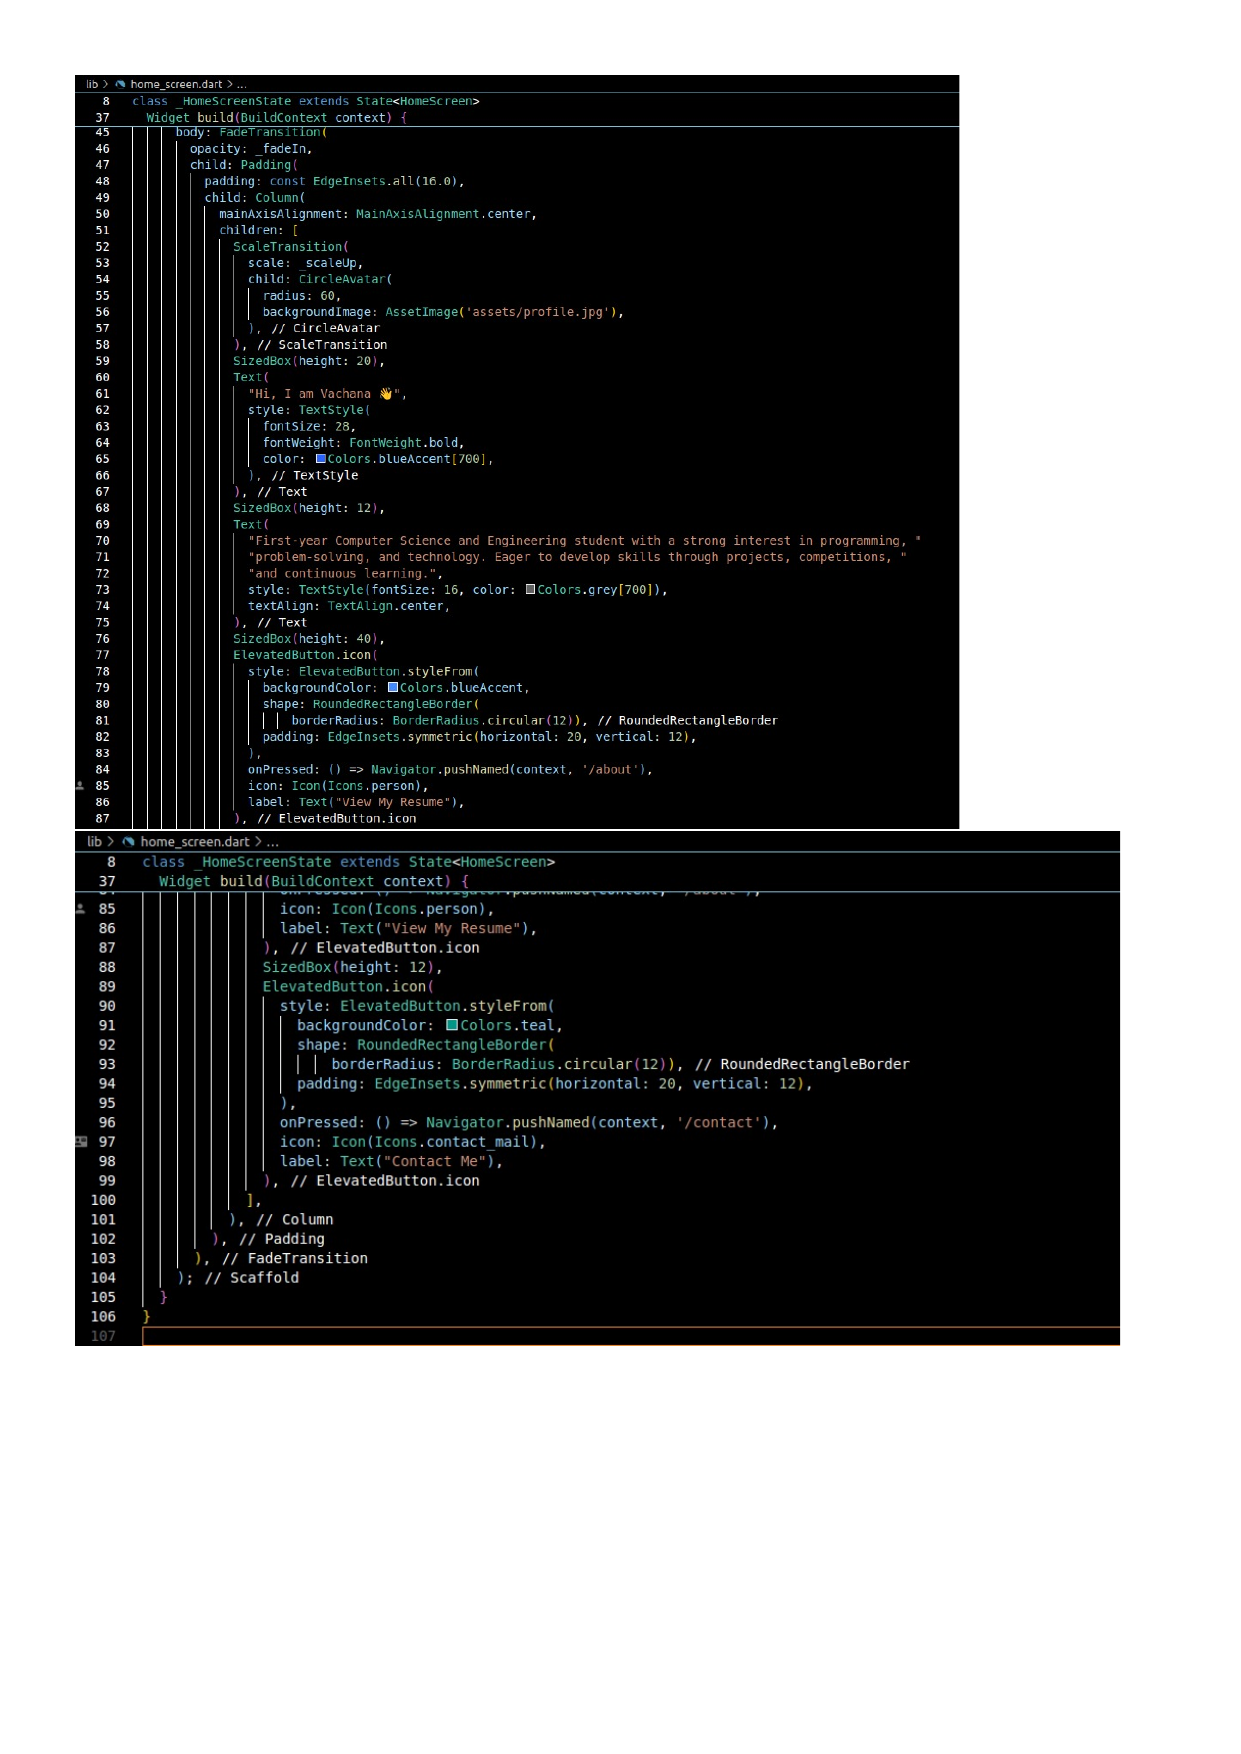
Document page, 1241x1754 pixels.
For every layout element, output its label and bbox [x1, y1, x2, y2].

picture [75, 831, 1121, 1346]
picture [75, 75, 960, 829]
